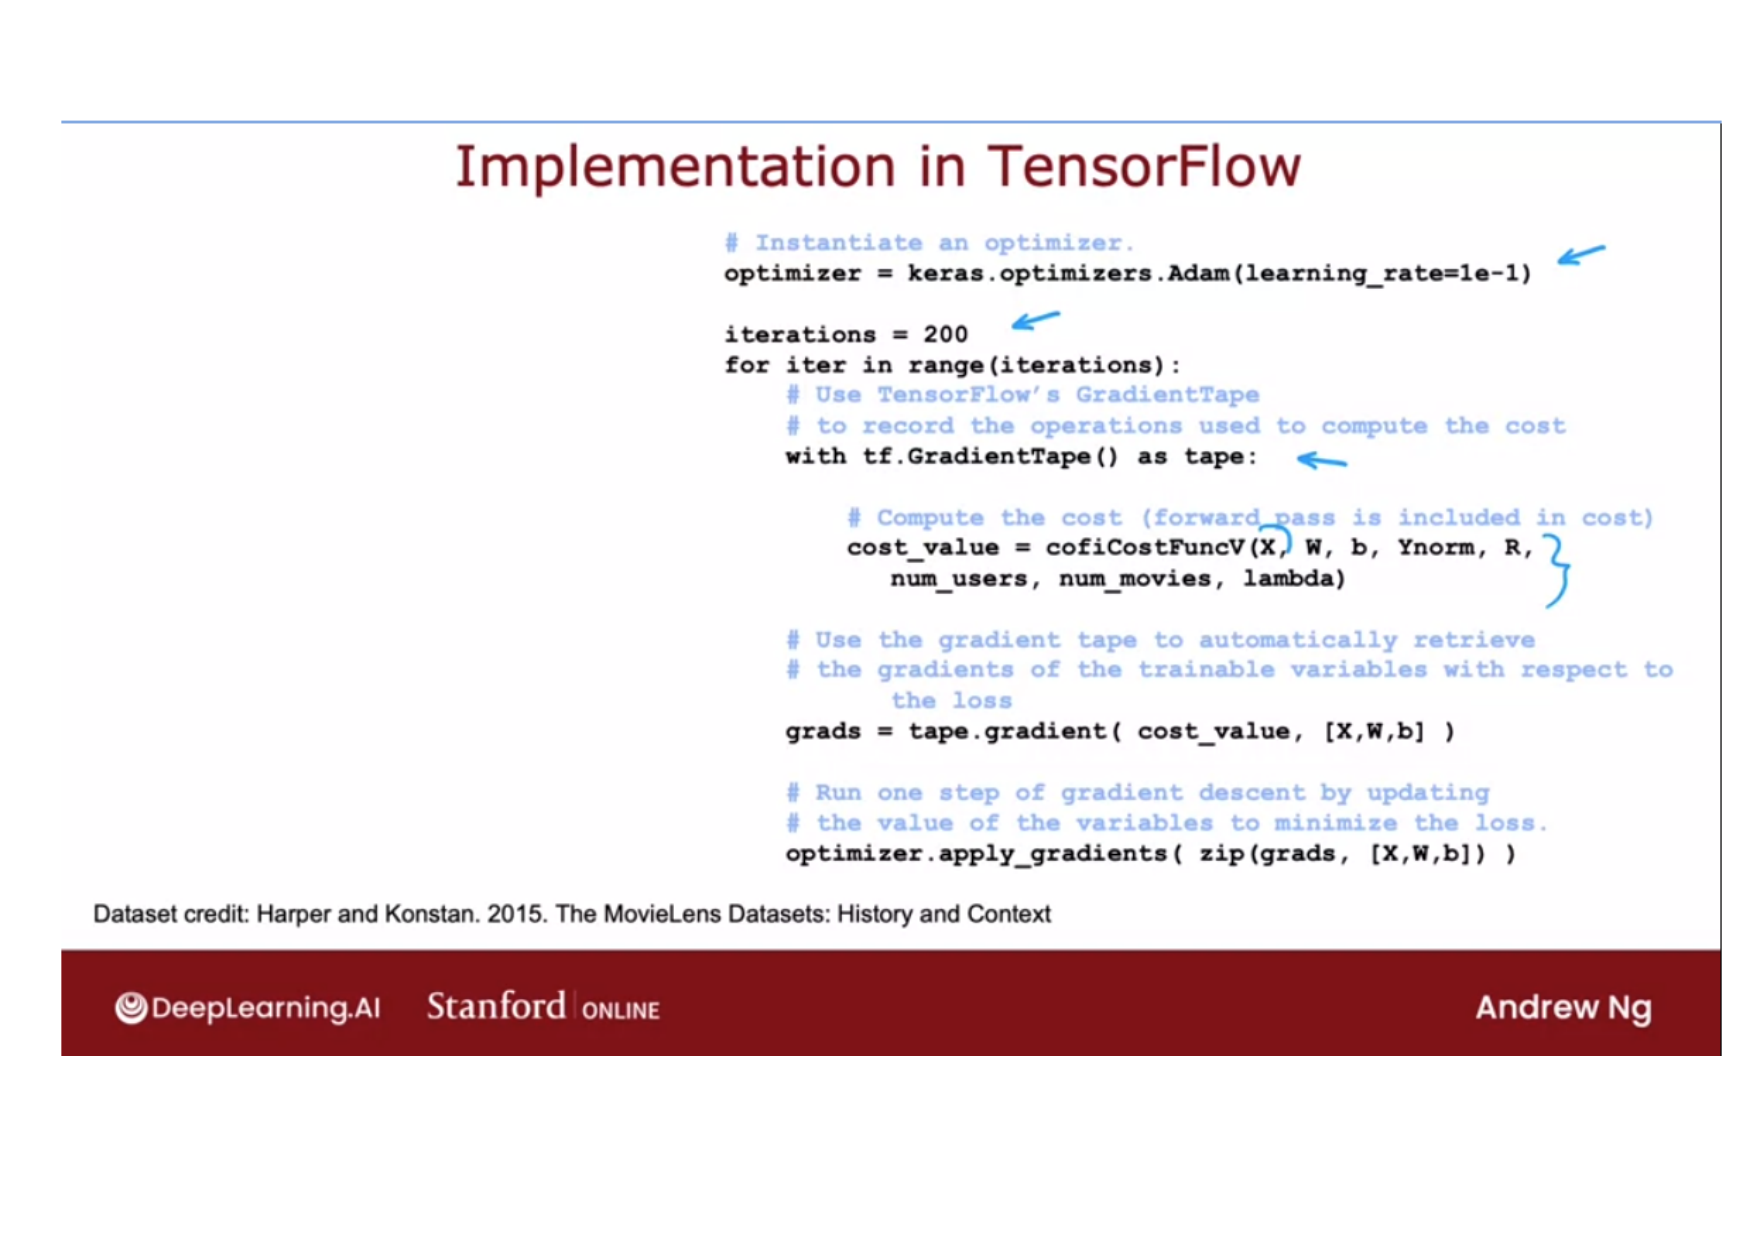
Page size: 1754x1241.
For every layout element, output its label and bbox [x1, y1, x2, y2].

picture [61, 118, 1722, 1056]
